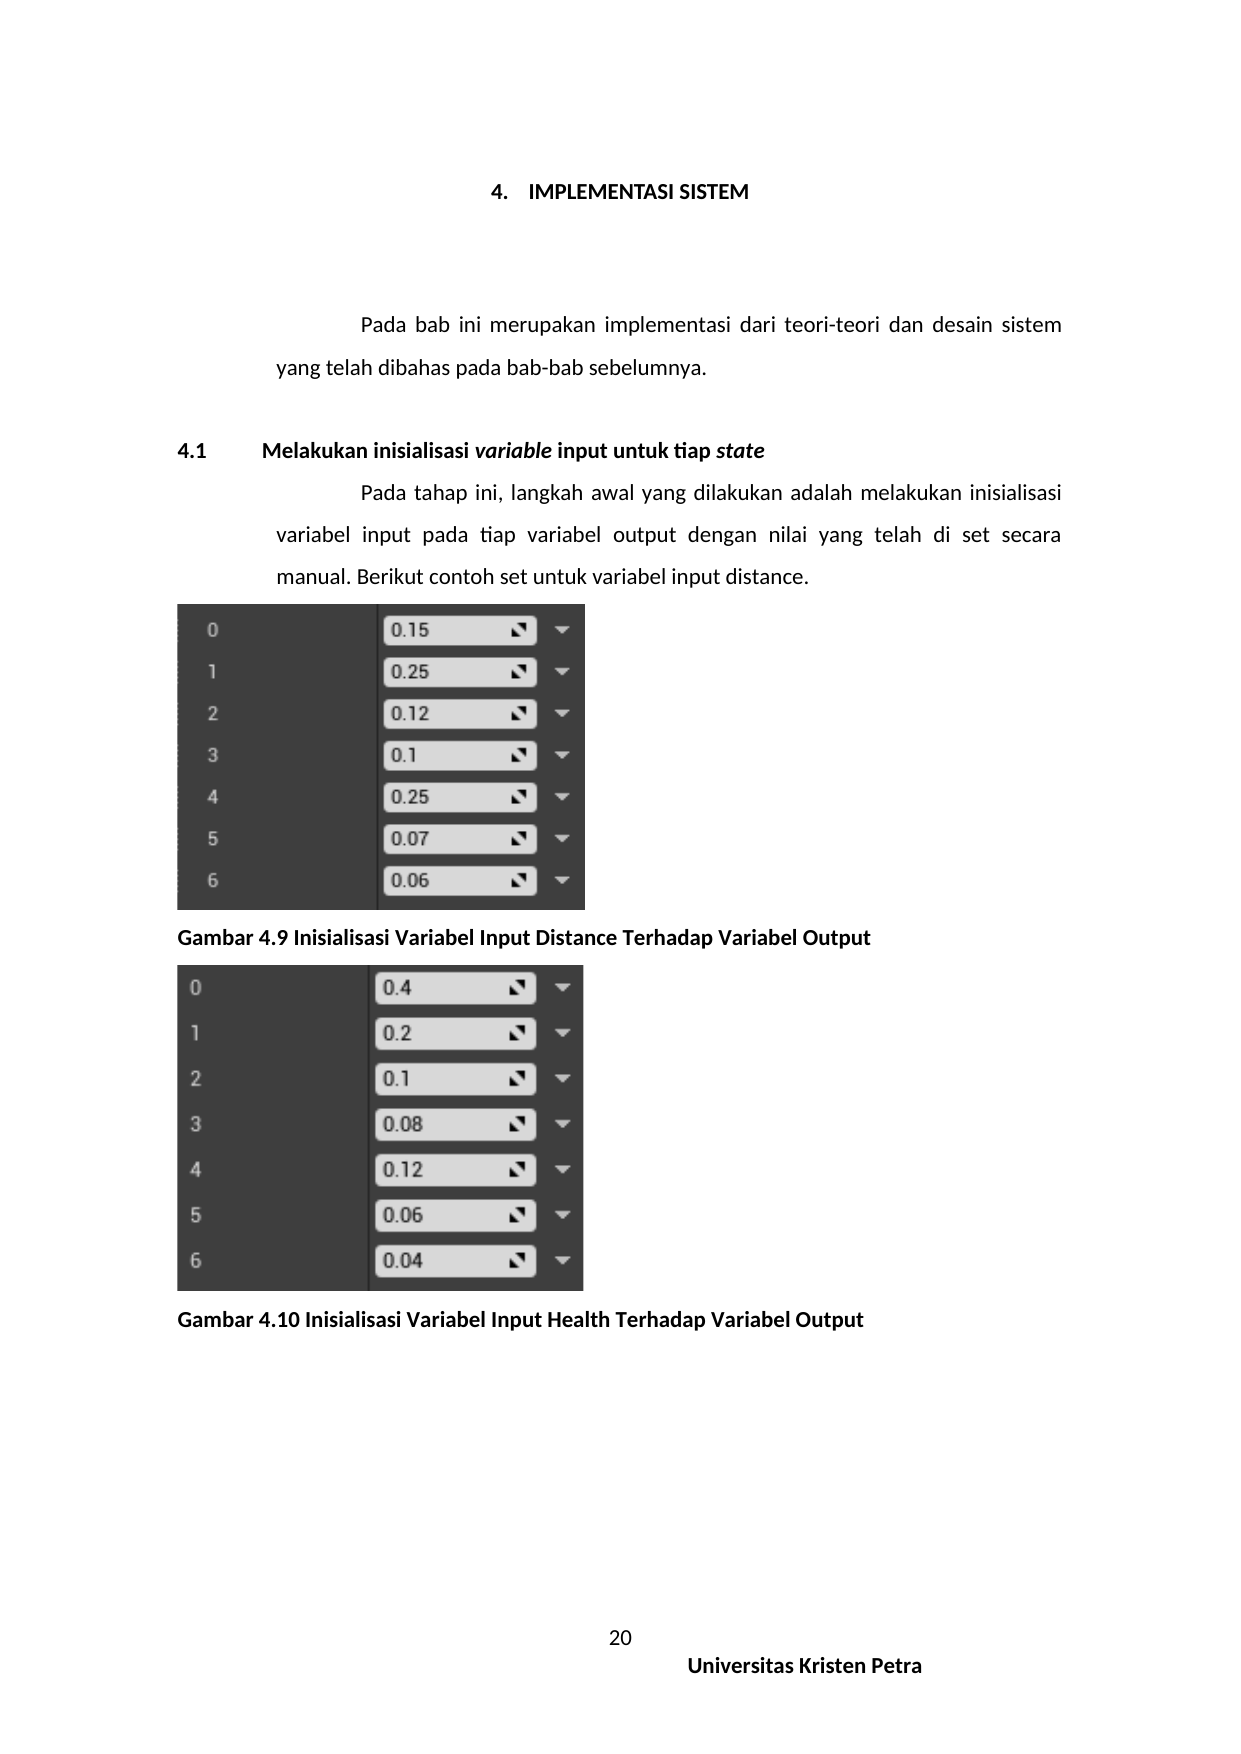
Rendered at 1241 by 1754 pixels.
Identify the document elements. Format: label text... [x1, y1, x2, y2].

text Pada bab ini merupakan implementasi dari teori-teori dan desain sistem yang telah dibahas pada bab-bab sebelumnya. [276, 311, 1063, 381]
text Pada tahap ini, langkah awal yang dilakukan adalah melakukan inisialisasi variabel input pada tiap variabel output dengan nilai yang telah di set secara manual. Berikut contoh set untuk variabel input distance. [276, 478, 1063, 591]
picture [177, 604, 585, 910]
subtitle IMPLEMENTASI SISTEM [177, 177, 1063, 205]
picture [177, 965, 584, 1291]
subtitle 4.1 Melakukan inisialisasi variable input untuk tiap state [177, 437, 1063, 464]
